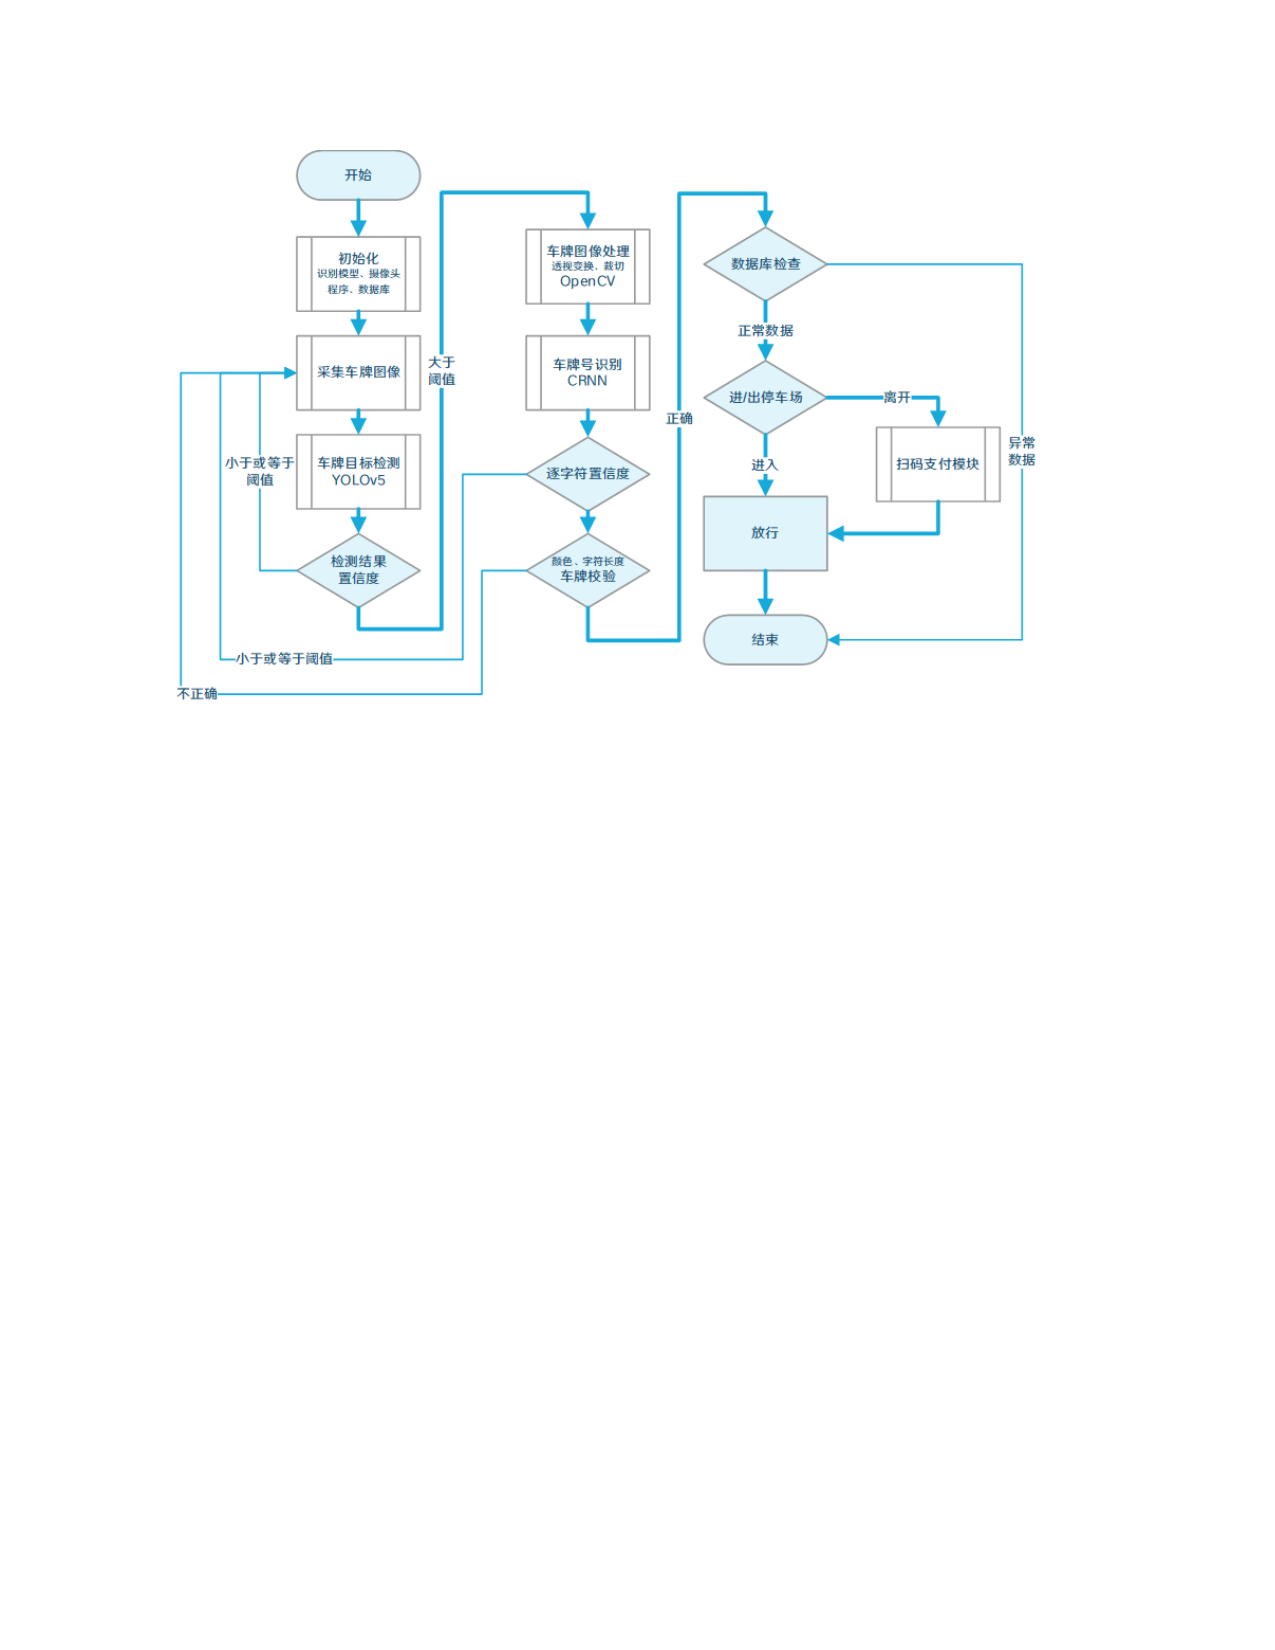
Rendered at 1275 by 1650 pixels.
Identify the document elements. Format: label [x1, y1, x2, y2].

picture [168, 150, 1044, 710]
